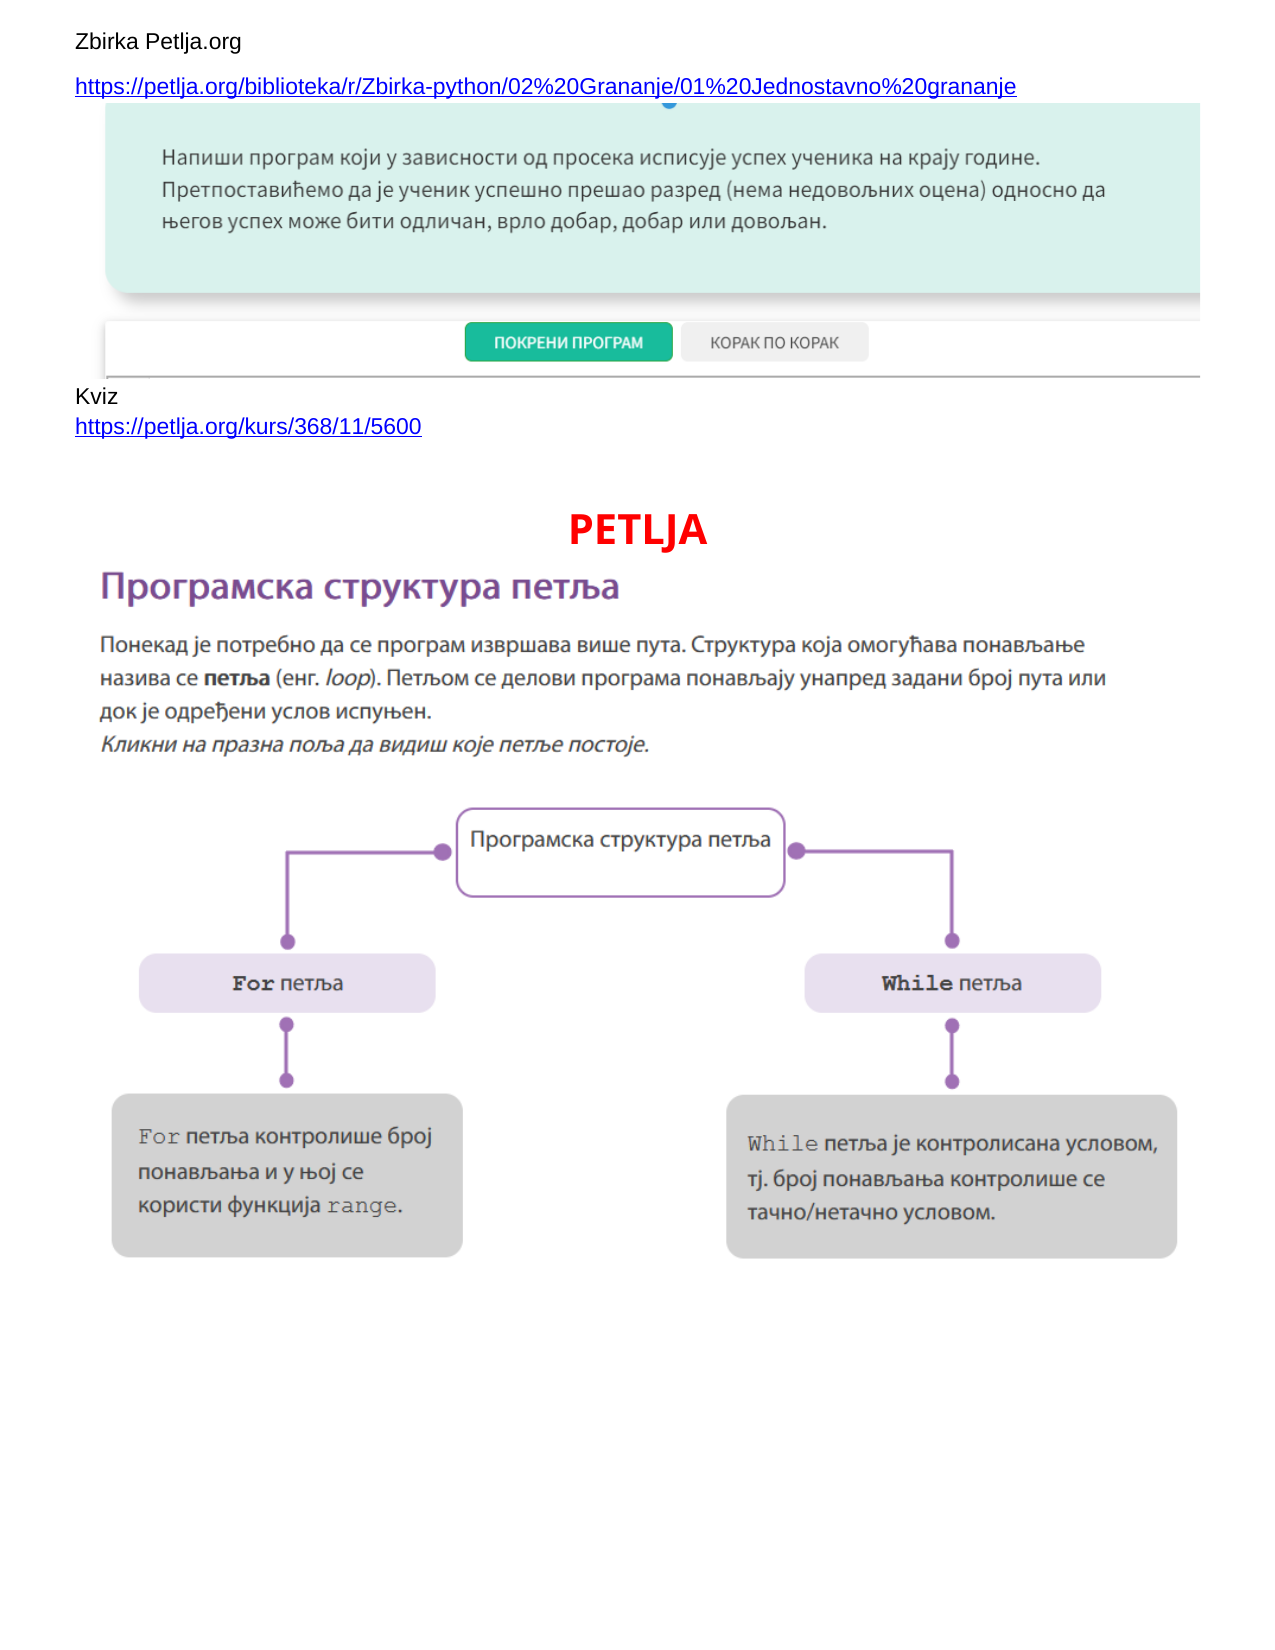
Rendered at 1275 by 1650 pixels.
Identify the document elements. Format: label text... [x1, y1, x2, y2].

text https://petlja.org/kurs/368/11/5600 [75, 413, 1200, 439]
text https://petlja.org/biblioteka/r/Zbirka-python/02%20Grananje/01%20Jednostavno%20grananje [75, 73, 1200, 99]
text Zbirka Petlja.org [75, 28, 1200, 54]
text Kviz [75, 383, 1200, 409]
picture [75, 103, 1200, 379]
picture [75, 556, 1200, 1280]
subtitle PETLJA [75, 500, 1200, 556]
